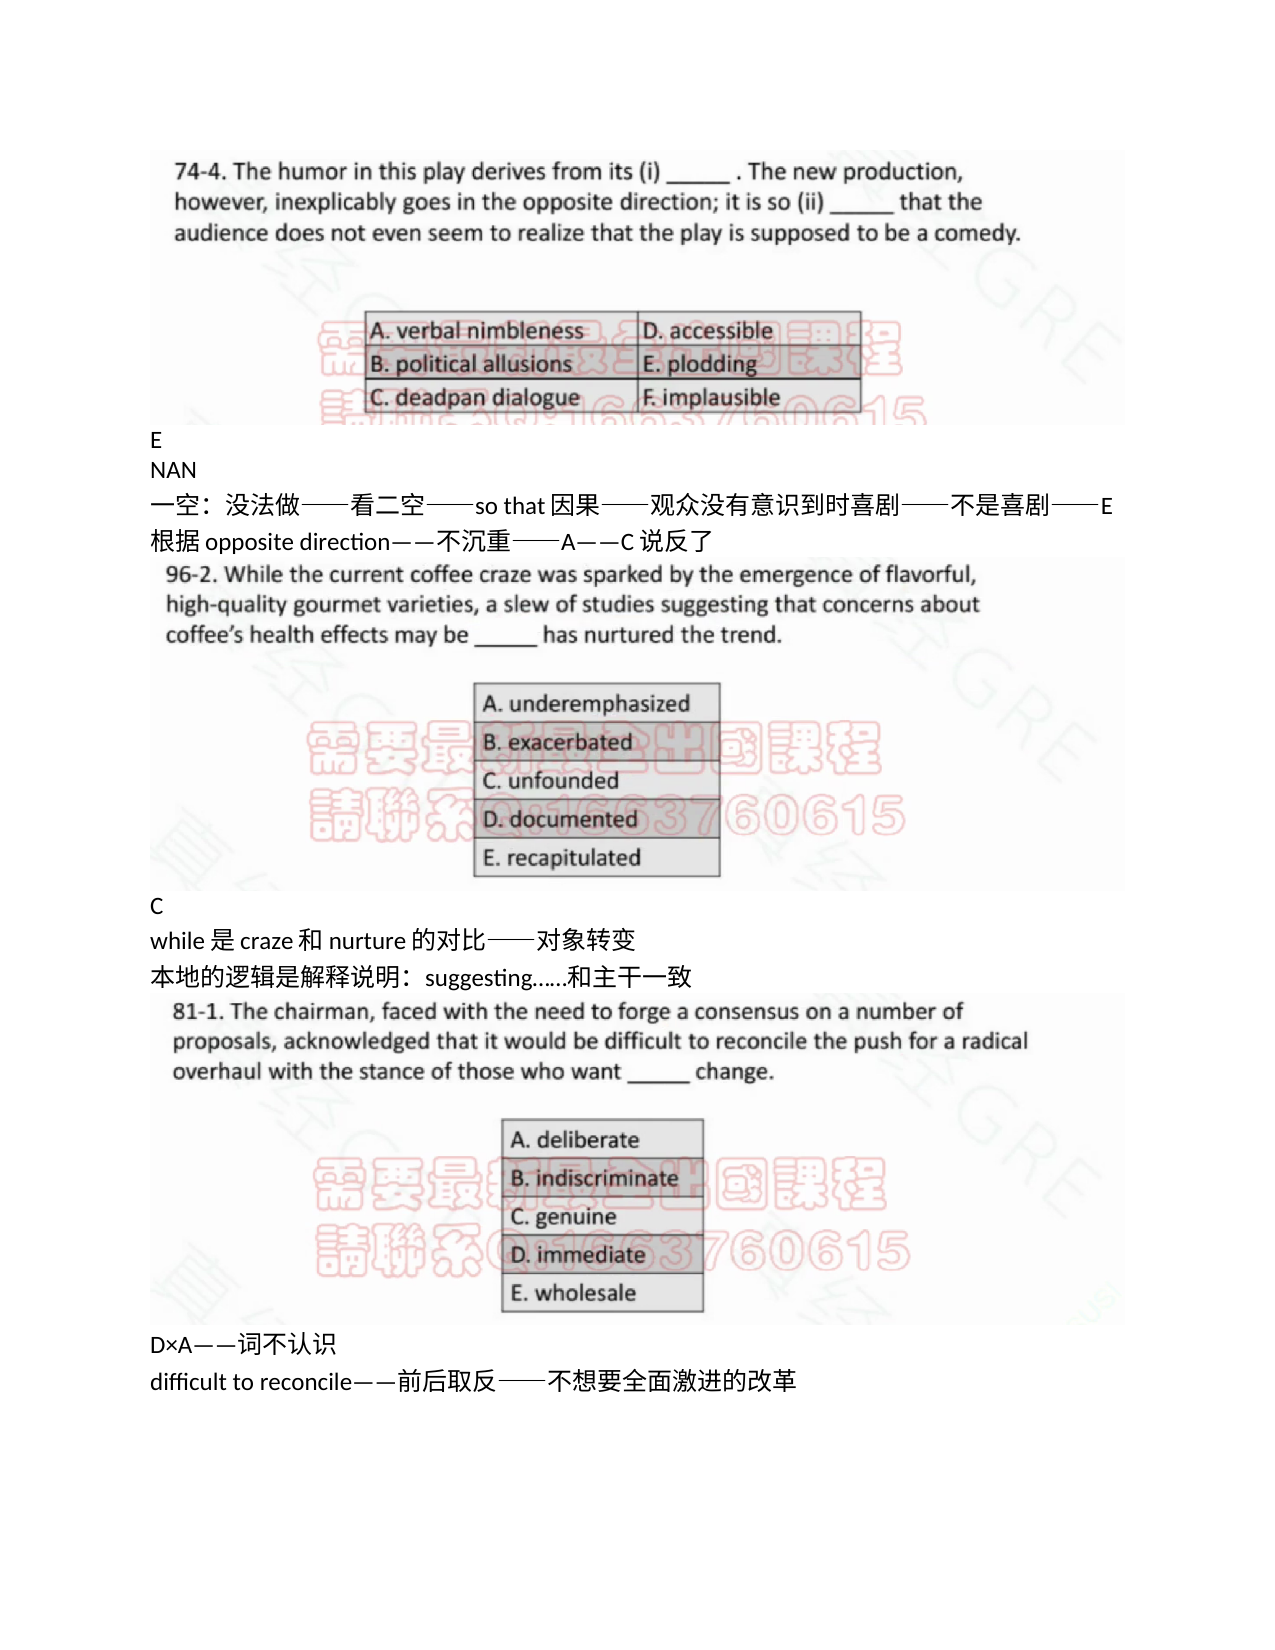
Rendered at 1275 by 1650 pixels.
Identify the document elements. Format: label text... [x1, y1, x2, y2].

text 根据opposite direction——不沉重——A——C说反了 [150, 521, 1125, 557]
text NAN [150, 455, 1125, 485]
text 一空：没法做——看二空——so that因果——观众没有意识到时喜剧——不是喜剧——E [150, 485, 1125, 521]
text while是craze和nurture的对比——对象转变 [150, 921, 1125, 957]
text E [150, 425, 1125, 455]
picture [150, 557, 1125, 891]
text D×A——词不认识 [150, 1325, 1125, 1361]
text C [150, 891, 1125, 921]
picture [150, 150, 1125, 425]
text 本地的逻辑是解释说明：suggesting……和主干一致 [150, 957, 1125, 993]
picture [150, 993, 1125, 1325]
text difficult to reconcile——前后取反——不想要全面激进的改革 [150, 1361, 1125, 1397]
